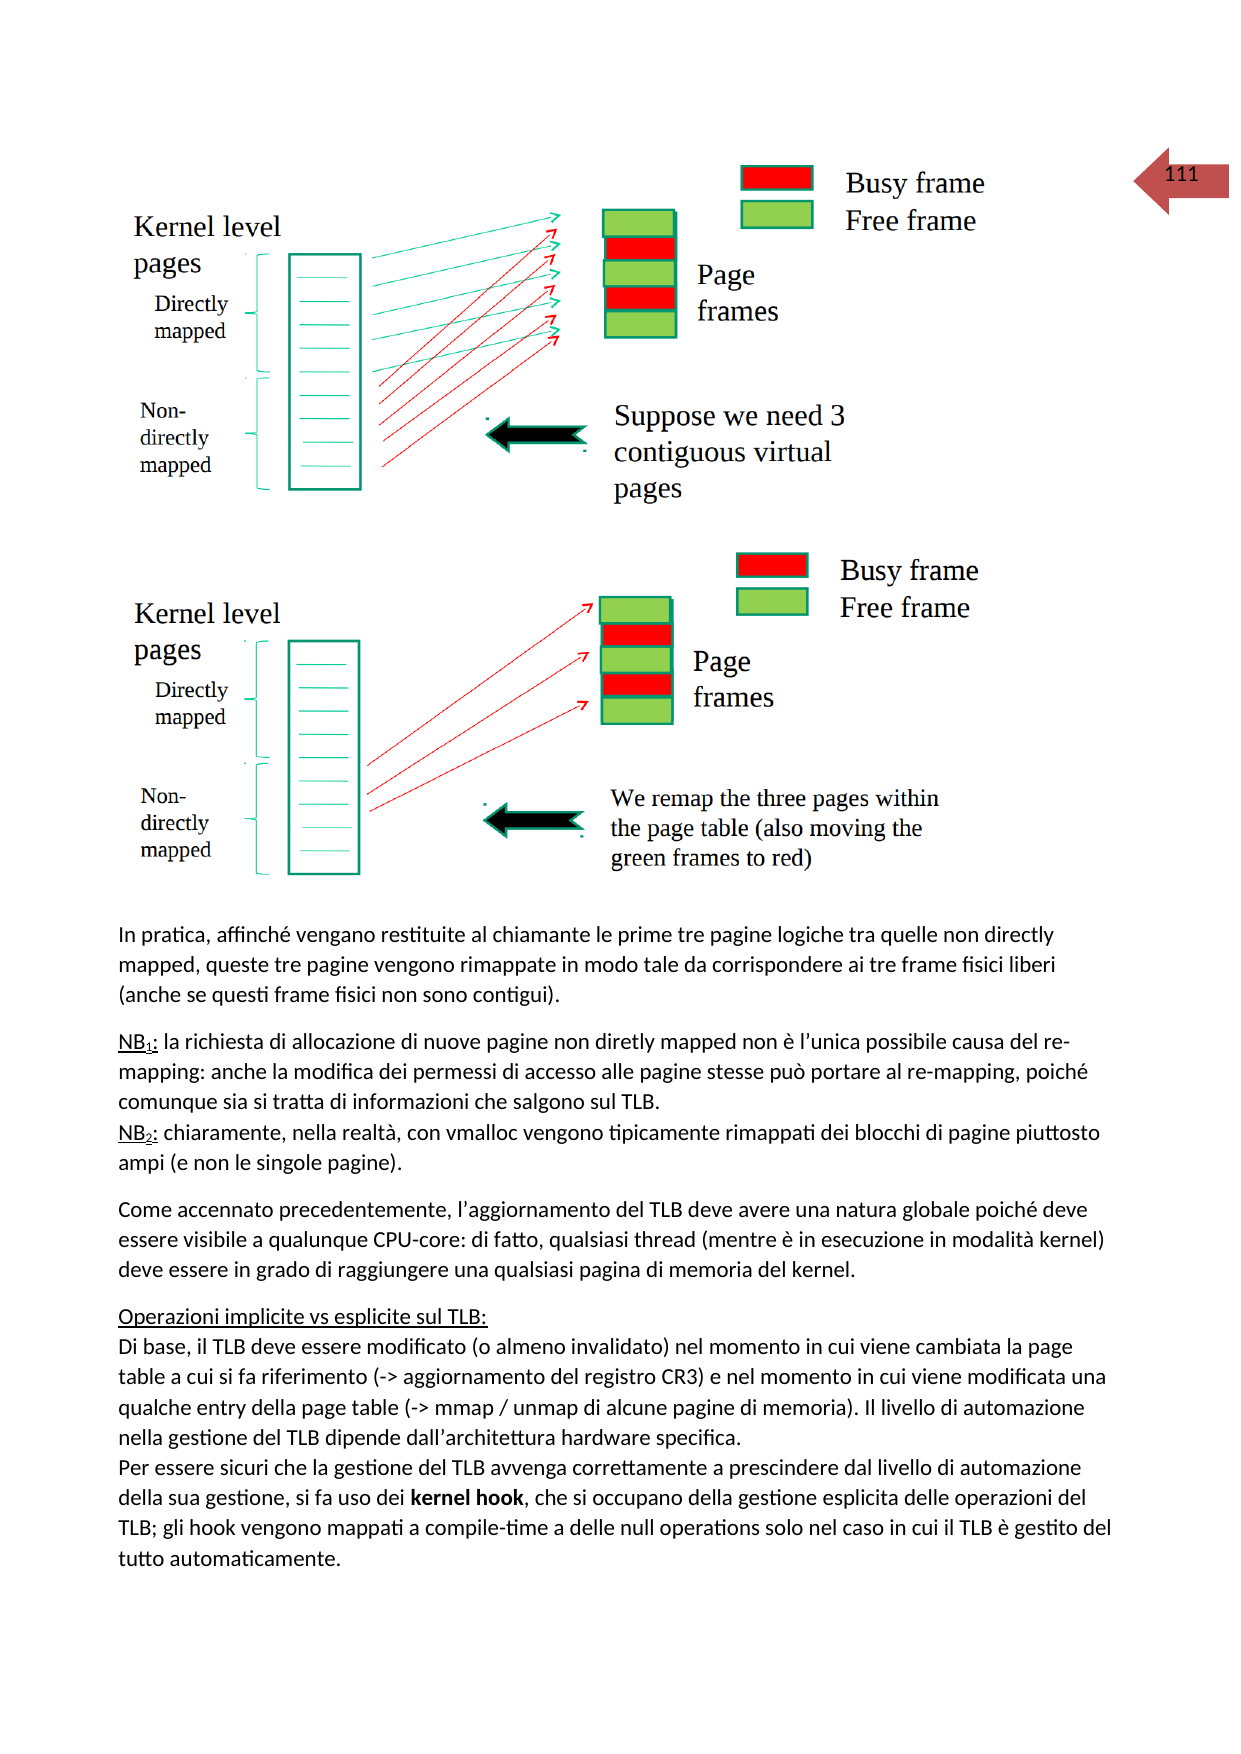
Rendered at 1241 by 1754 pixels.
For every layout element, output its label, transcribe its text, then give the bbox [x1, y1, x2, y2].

text NB1: la richiesta di allocazione di nuove pagine non diretly mapped non è l’unica possibile causa del re-mapping: anche la modifica dei permessi di accesso alle pagine stesse può portare al re-mapping, poiché comunque sia si tratta di informazioni che salgono sul TLB. NB2: chiaramente, nella realtà, con vmalloc vengono tipicamente rimappati dei blocchi di pagine piuttosto ampi (e non le singole pagine). [118, 1027, 1122, 1176]
picture [118, 147, 995, 521]
text Operazioni implicite vs esplicite sul TLB: Di base, il TLB deve essere modificato (o almeno invalidato) nel momento in cui viene cambiata la page table a cui si fa riferimento (-> aggiornamento del registro CR3) e nel momento in cui viene modificata una qualche entry della page table (-> mmap / unmap di alcune pagine di memoria). Il livello di automazione nella gestione del TLB dipende dall’architettura hardware specifica. Per essere sicuri che la gestione del TLB avvenga correttamente a prescindere dal livello di automazione della sua gestione, si fa uso dei kernel hook, che si occupano della gestione esplicita delle operazioni del TLB; gli hook vengono mappati a compile-time a delle null operations solo nel caso in cui il TLB è gestito del tutto automaticamente. [118, 1302, 1122, 1572]
text In pratica, affinché vengano restituite al chiamante le prime tre pagine logiche tra quelle non directly mapped, queste tre pagine vengono rimappate in modo tale da corrispondere ai tre frame fisici liberi (anche se questi frame fisici non sono contigui). [118, 920, 1122, 1008]
picture [118, 539, 993, 901]
text Come accennato precedentemente, l’aggiornamento del TLB deve avere una natura globale poiché deve essere visibile a qualunque CPU-core: di fatto, qualsiasi thread (mentre è in esecuzione in modalità kernel) deve essere in grado di raggiungere una qualsiasi pagina di memoria del kernel. [118, 1195, 1122, 1283]
